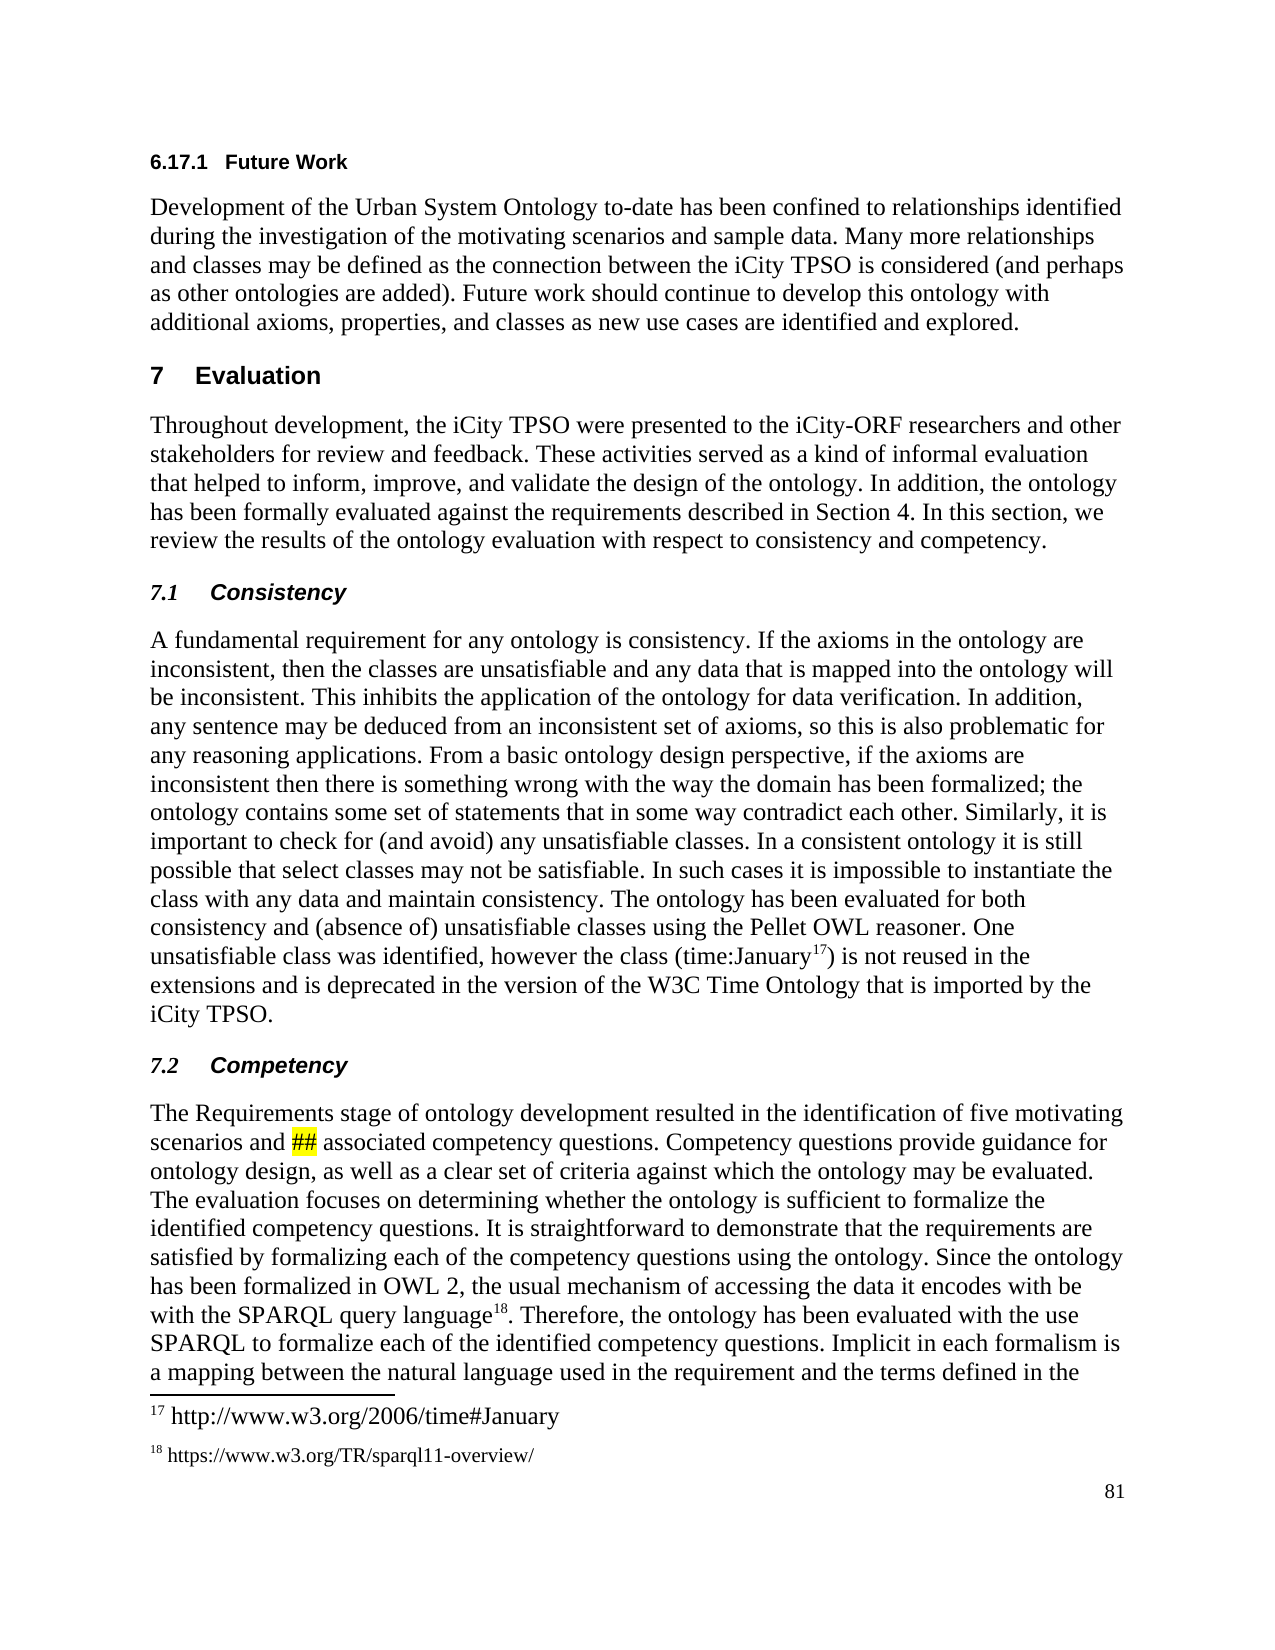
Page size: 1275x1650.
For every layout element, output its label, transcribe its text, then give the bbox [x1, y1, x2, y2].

subtitle Evaluation [150, 361, 1125, 390]
text Throughout development, the iCity TPSO were presented to the iCity-ORF researchers and other stakeholders for review and feedback. These activities served as a kind of informal evaluation that helped to inform, improve, and validate the design of the ontology. In addition, the ontology has been formally evaluated against the requirements described in Section 4. In this section, we review the results of the ontology evaluation with respect to consistency and competency. [150, 410, 1125, 554]
subtitle Competency [150, 1052, 1125, 1079]
subtitle Consistency [150, 579, 1125, 606]
subtitle Future Work [150, 150, 1125, 174]
text Development of the Urban System Ontology to-date has been confined to relationships identified during the investigation of the motivating scenarios and sample data. Many more relationships and classes may be defined as the connection between the iCity TPSO is considered (and perhaps as other ontologies are added). Future work should continue to develop this ontology with additional axioms, properties, and classes as new use cases are identified and explored. [150, 192, 1125, 336]
text A fundamental requirement for any ontology is consistency. If the axioms in the ontology are inconsistent, then the classes are unsatisfiable and any data that is mapped into the ontology will be inconsistent. This inhibits the application of the ontology for data verification. In addition, any sentence may be deduced from an inconsistent set of axioms, so this is also problematic for any reasoning applications. From a basic ontology design perspective, if the axioms are inconsistent then there is something wrong with the way the domain has been formalized; the ontology contains some set of statements that in some way contradict each other. Similarly, it is important to check for (and avoid) any unsatisfiable classes. In a consistent ontology it is still possible that select classes may not be satisfiable. In such cases it is impossible to instantiate the class with any data and maintain consistency. The ontology has been evaluated for both consistency and (absence of) unsatisfiable classes using the Pellet OWL reasoner. One unsatisfiable class was identified, however the class (time:January) is not reused in the extensions and is deprecated in the version of the W3C Time Ontology that is imported by the iCity TPSO. [150, 625, 1125, 1027]
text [150, 1098, 1125, 1386]
